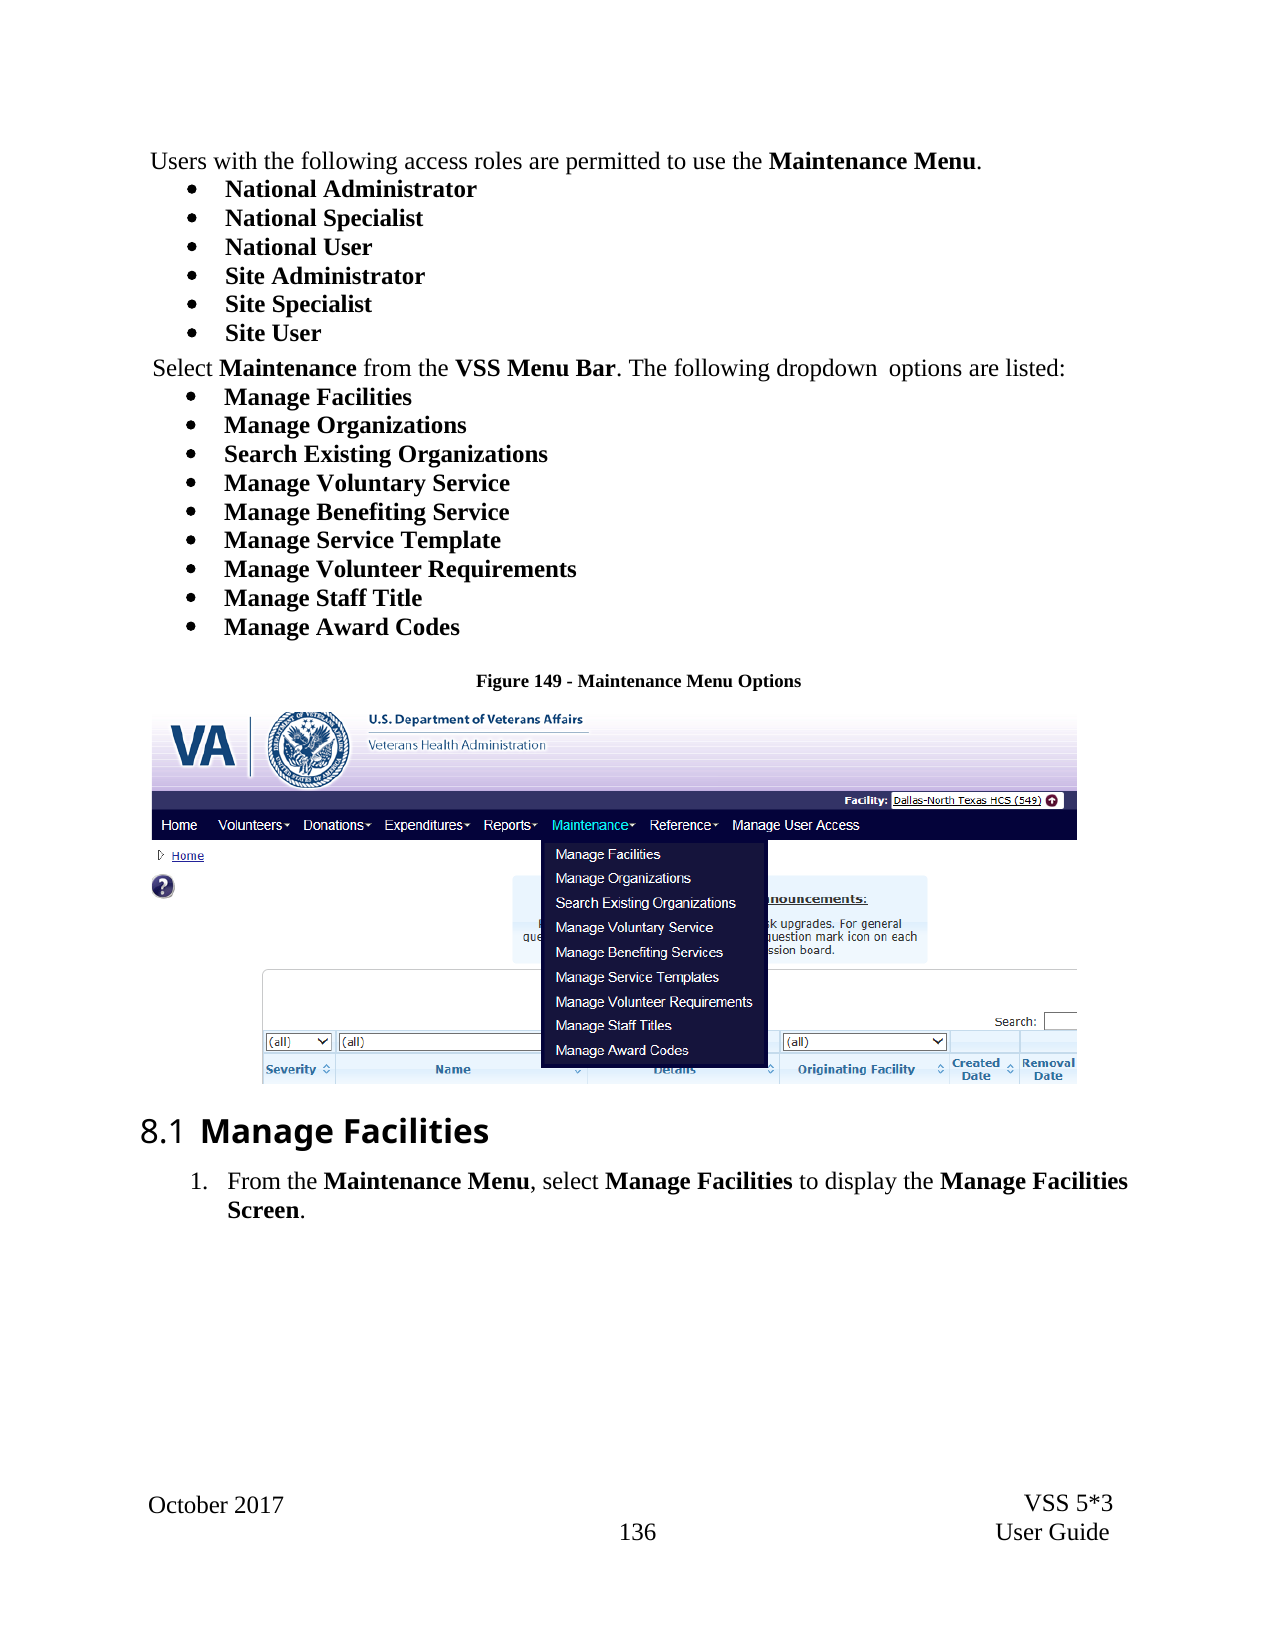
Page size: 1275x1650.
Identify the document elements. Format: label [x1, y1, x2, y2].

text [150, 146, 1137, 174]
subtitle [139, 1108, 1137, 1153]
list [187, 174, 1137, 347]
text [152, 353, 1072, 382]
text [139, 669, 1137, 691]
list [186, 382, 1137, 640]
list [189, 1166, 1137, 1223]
picture [151, 712, 1077, 1084]
